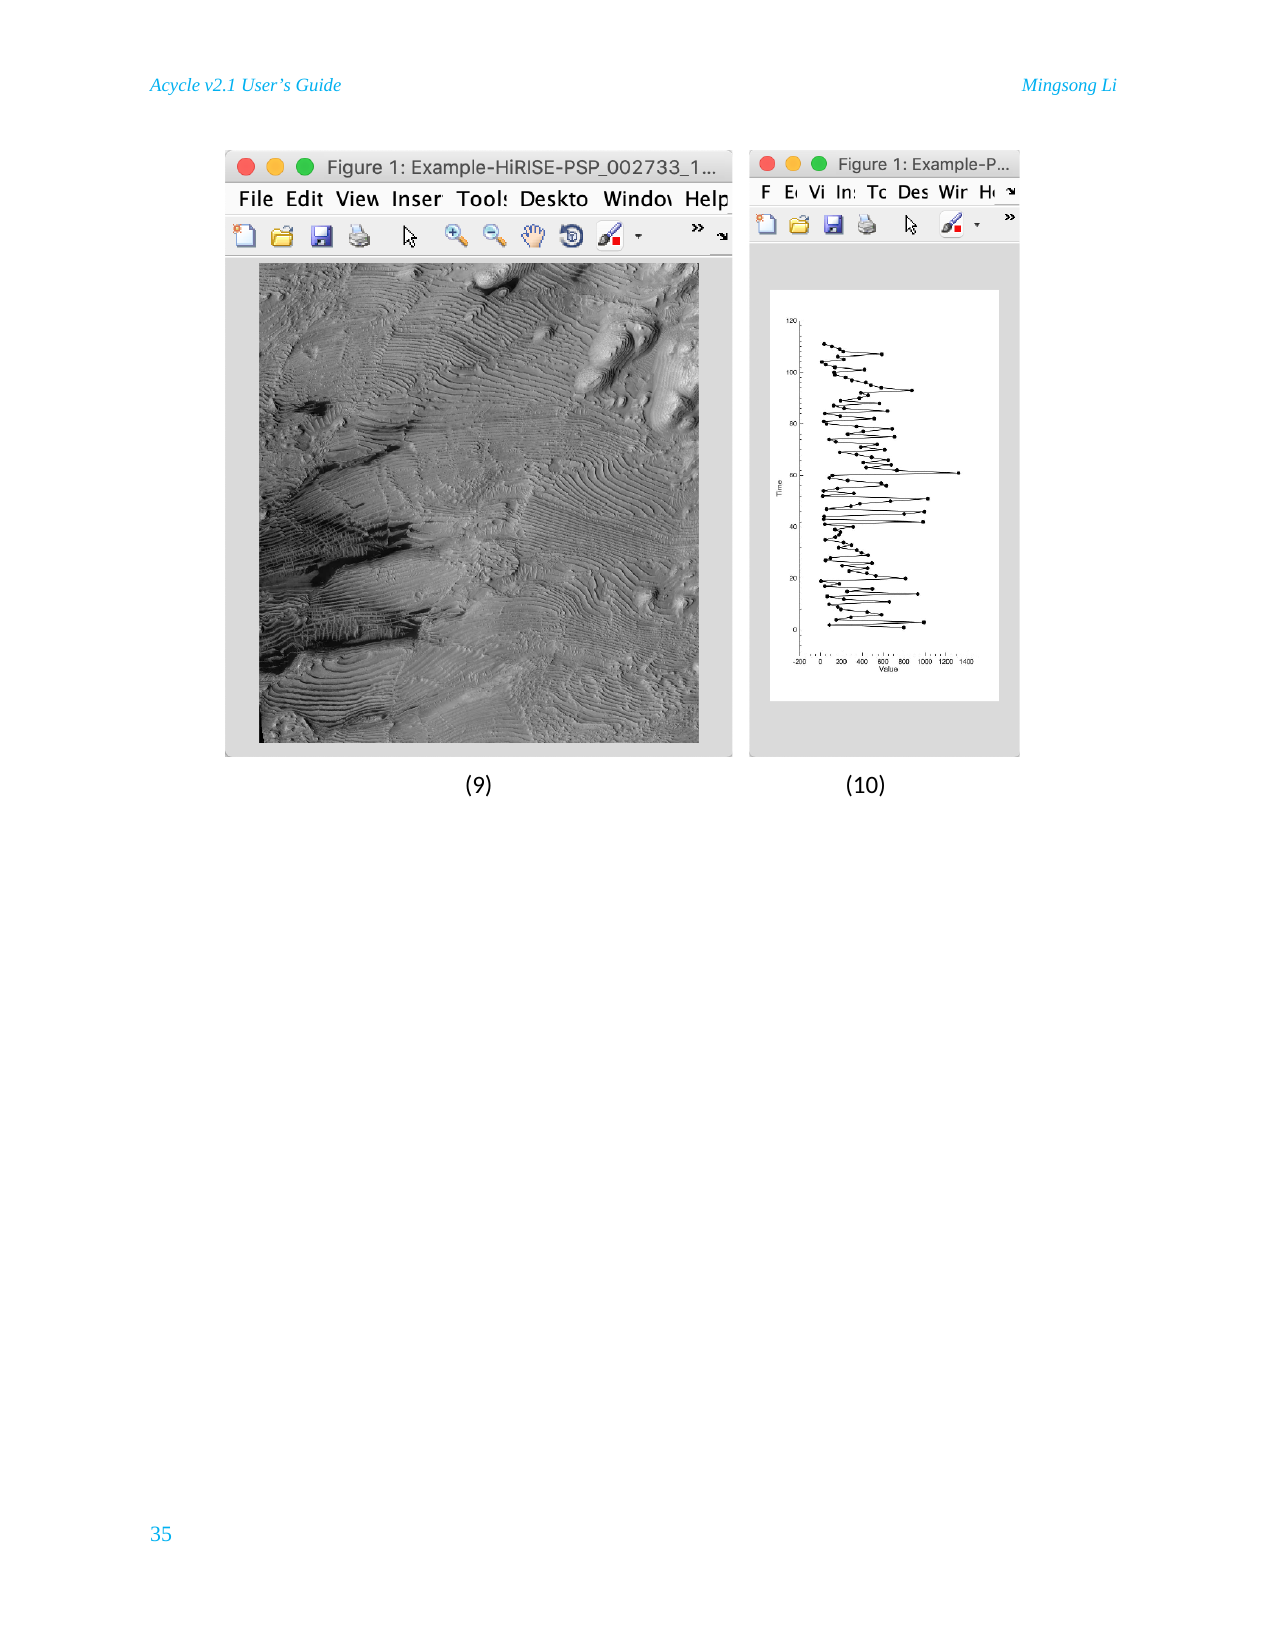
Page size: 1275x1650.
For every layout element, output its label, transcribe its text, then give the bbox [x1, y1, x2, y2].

picture [225, 150, 733, 757]
text (9) (10) [187, 769, 1125, 799]
picture [749, 150, 1020, 757]
picture [151, 81, 157, 89]
